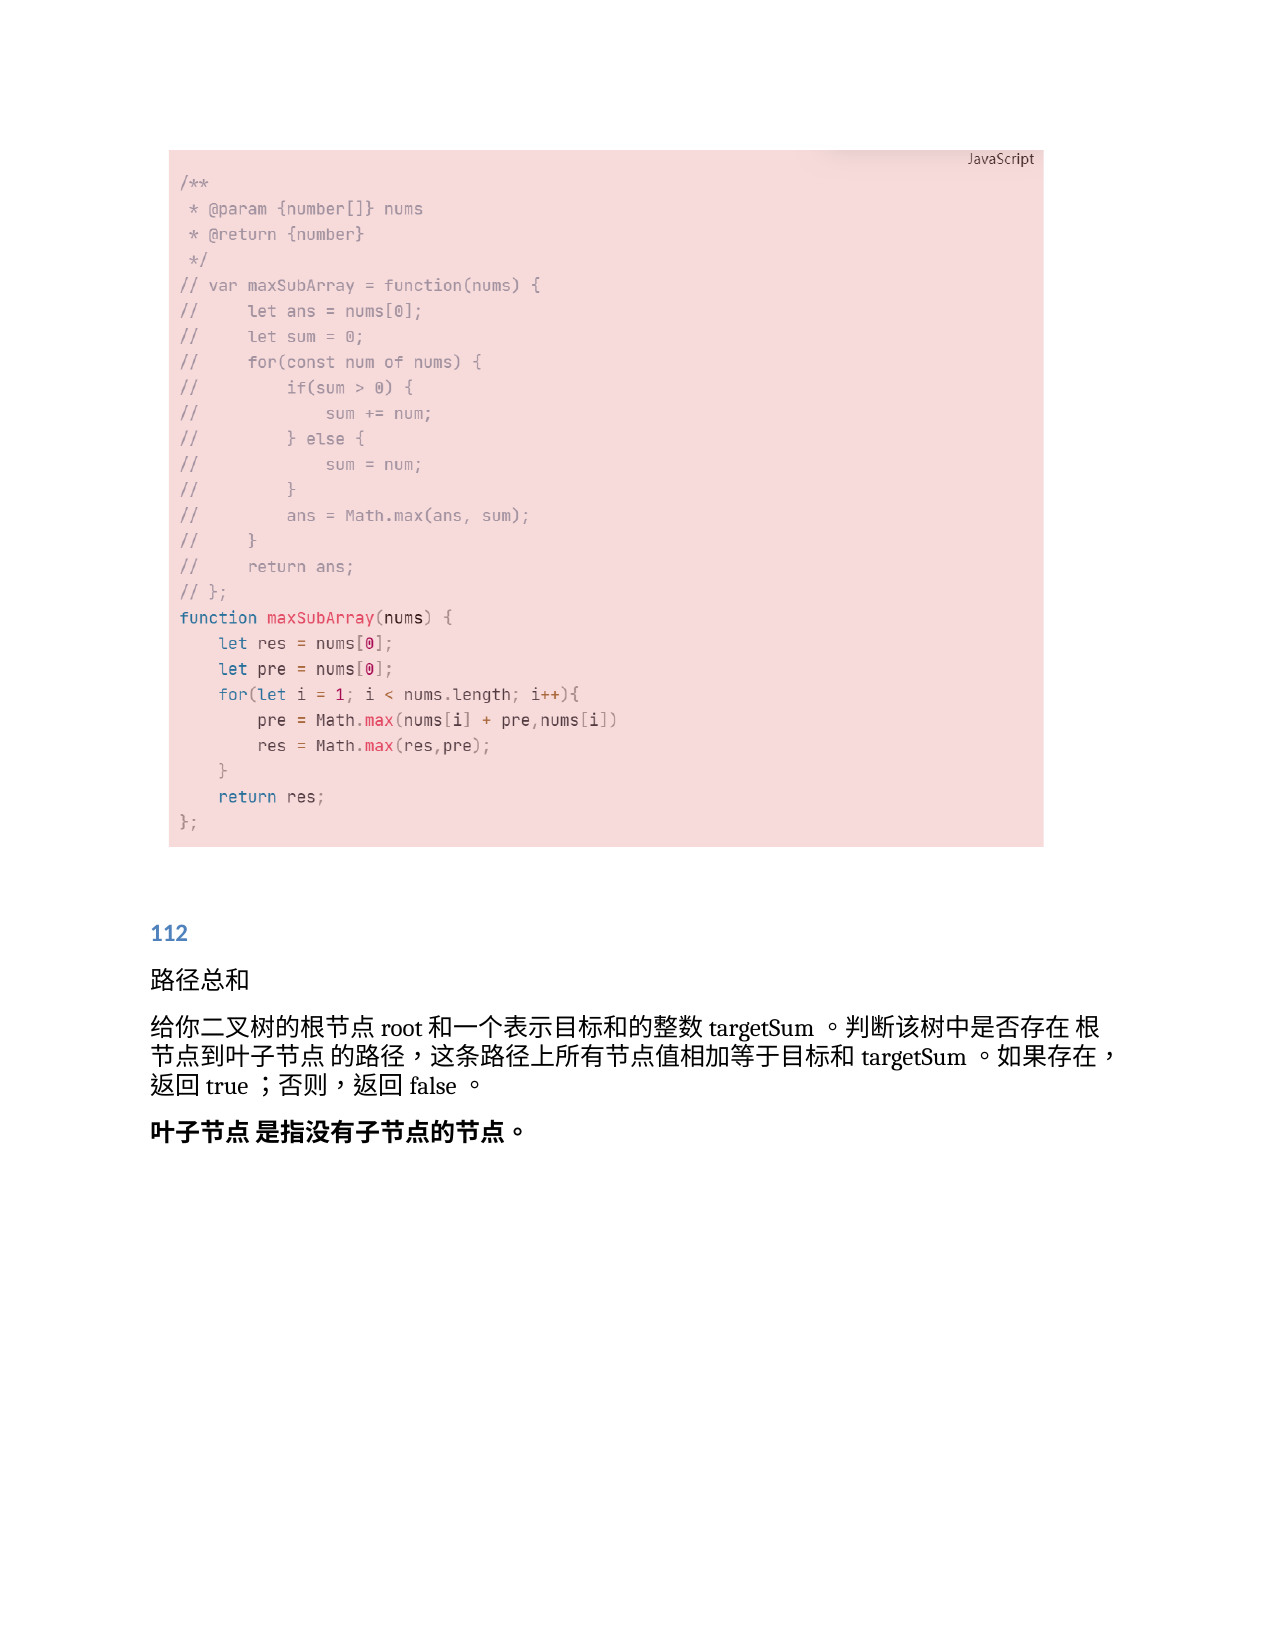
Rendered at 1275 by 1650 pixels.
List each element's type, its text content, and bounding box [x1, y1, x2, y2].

subtitle 112 [150, 917, 1125, 948]
text 给你二叉树的根节点 root 和一个表示目标和的整数 targetSum 。判断该树中是否存在 根节点到叶子节点 的路径，这条路径上所有节点值相加等于目标和 targetSum 。如果存在，返回 true ；否则，返回 false 。 [150, 1014, 1125, 1101]
text 路径总和 [150, 967, 1125, 996]
picture [168, 150, 1044, 847]
text 叶子节点 是指没有子节点的节点。 [150, 1119, 1125, 1148]
